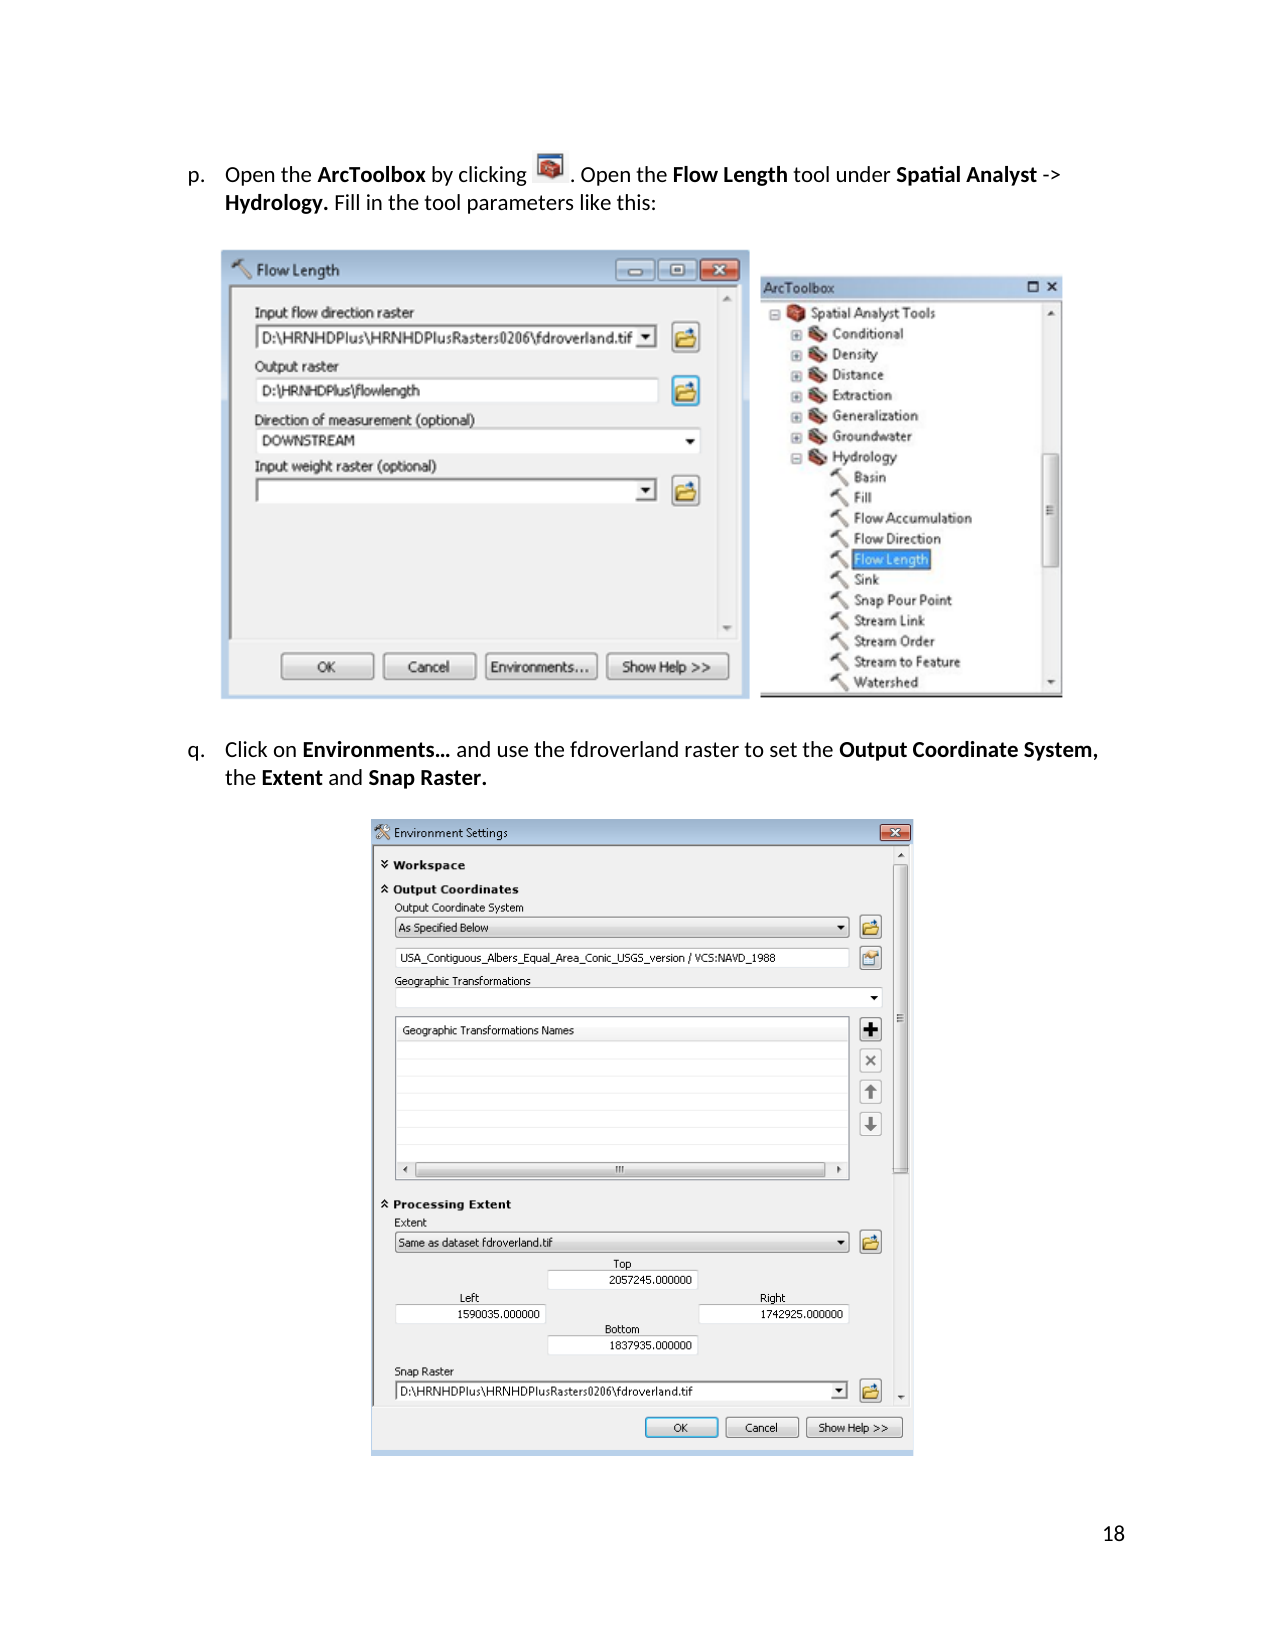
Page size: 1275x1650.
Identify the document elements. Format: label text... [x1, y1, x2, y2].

picture [532, 150, 570, 183]
picture [371, 819, 914, 1456]
picture [212, 244, 1072, 707]
list Open the ArcToolbox by clicking . Open the Flow Length tool under Spatial Analyst -> Hydrology. Fill in the tool parameters like this: [187, 150, 1125, 217]
list Click on Environments… and use the fdroverland raster to set the Output Coordinate System, the Extent and Snap Raster. [187, 735, 1125, 791]
